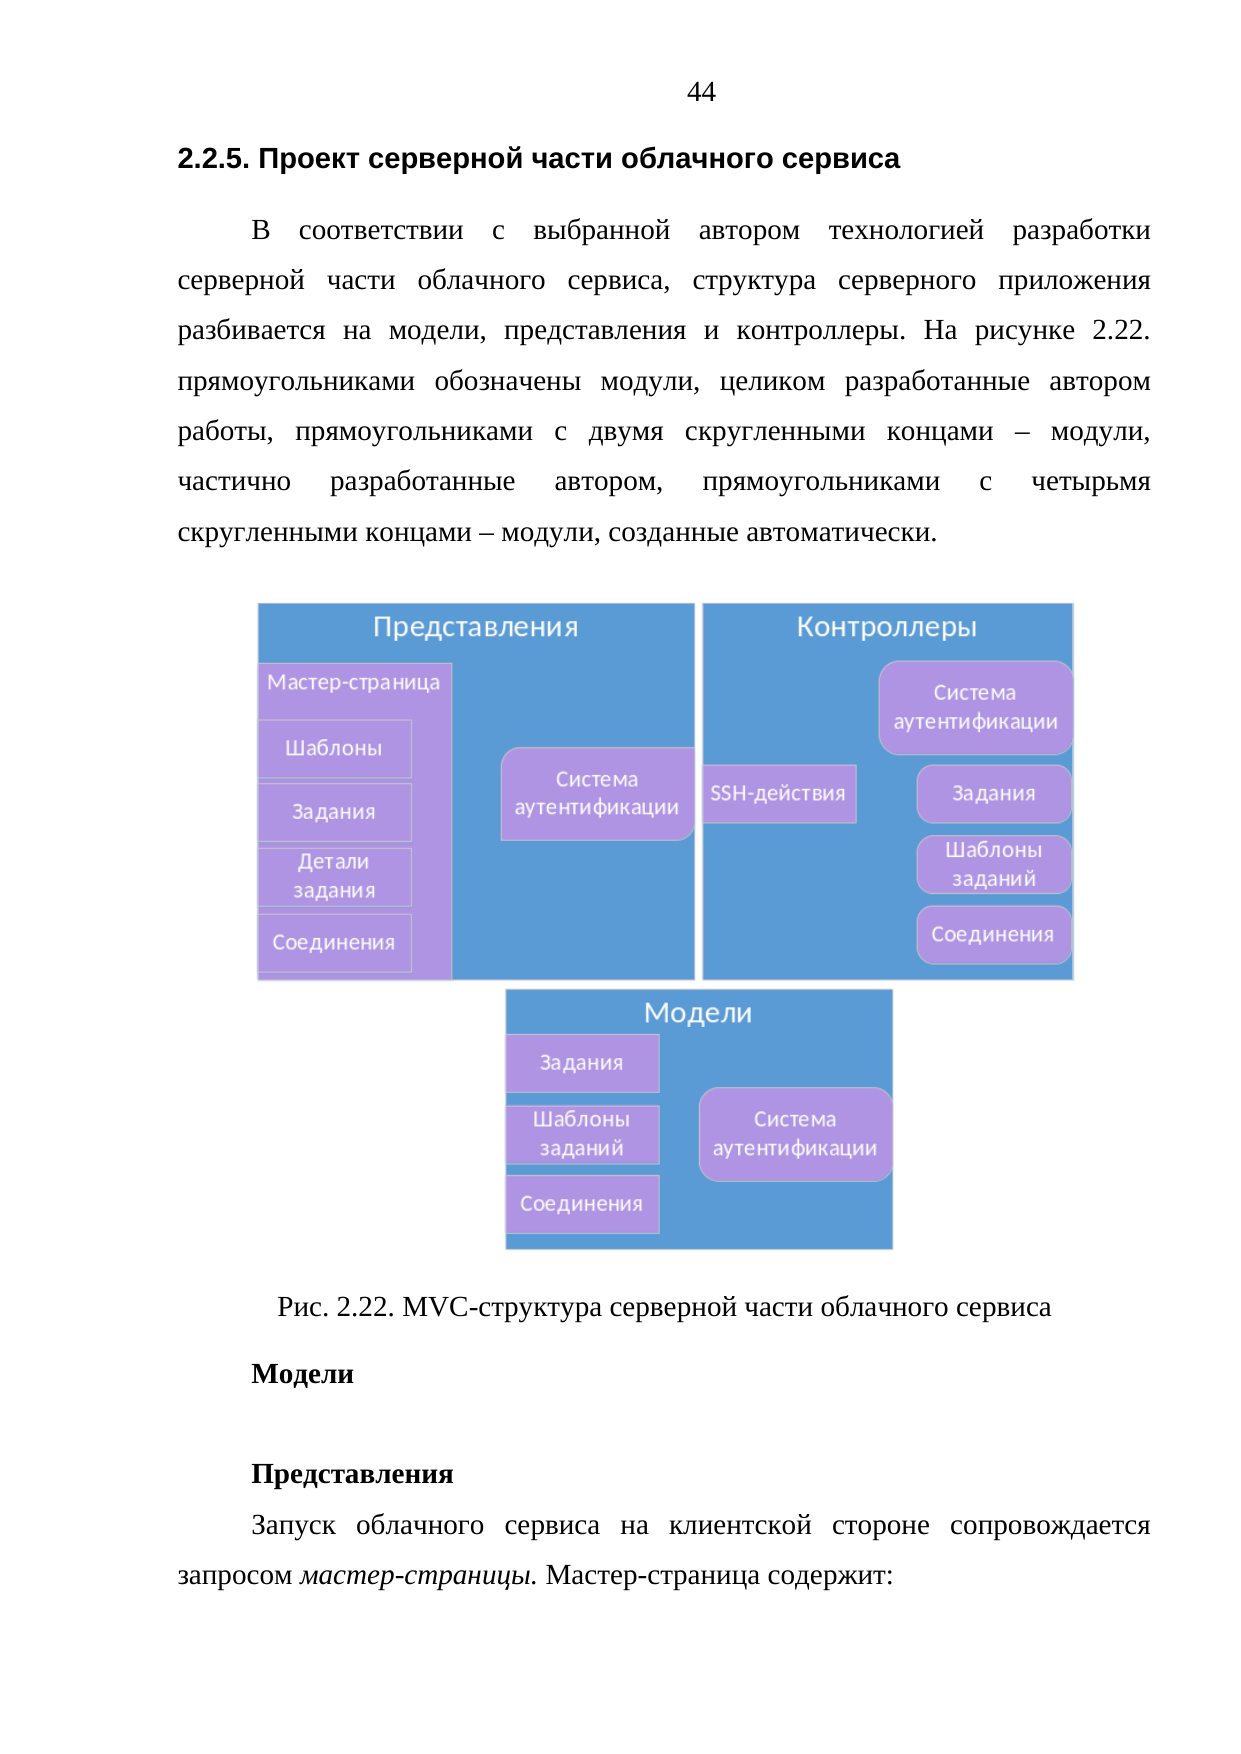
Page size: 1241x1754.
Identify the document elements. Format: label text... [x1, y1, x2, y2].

text Представления [177, 1456, 1152, 1490]
text В соответствии с выбранной автором технологией разработки серверной части облачного сервиса, структура серверного приложения разбивается на модели, представления и контроллеры. На рисунке 2.22. прямоугольниками обозначены модули, целиком разработанные автором работы, прямоугольниками с двумя скругленными концами – модули, частично разработанные автором, прямоугольниками с четырьмя скругленными концами – модули, созданные автоматически. [177, 212, 1152, 547]
text Рис. 2.22. MVC-структура серверной части облачного сервиса [177, 1289, 1152, 1322]
text Запуск облачного сервиса на клиентской стороне сопровождается запросом мастер-страницы. Мастер-страница содержит: [177, 1507, 1152, 1591]
subtitle 2.2.5. Проект серверной части облачного сервиса [177, 141, 1152, 174]
text Модели [177, 1356, 1152, 1389]
